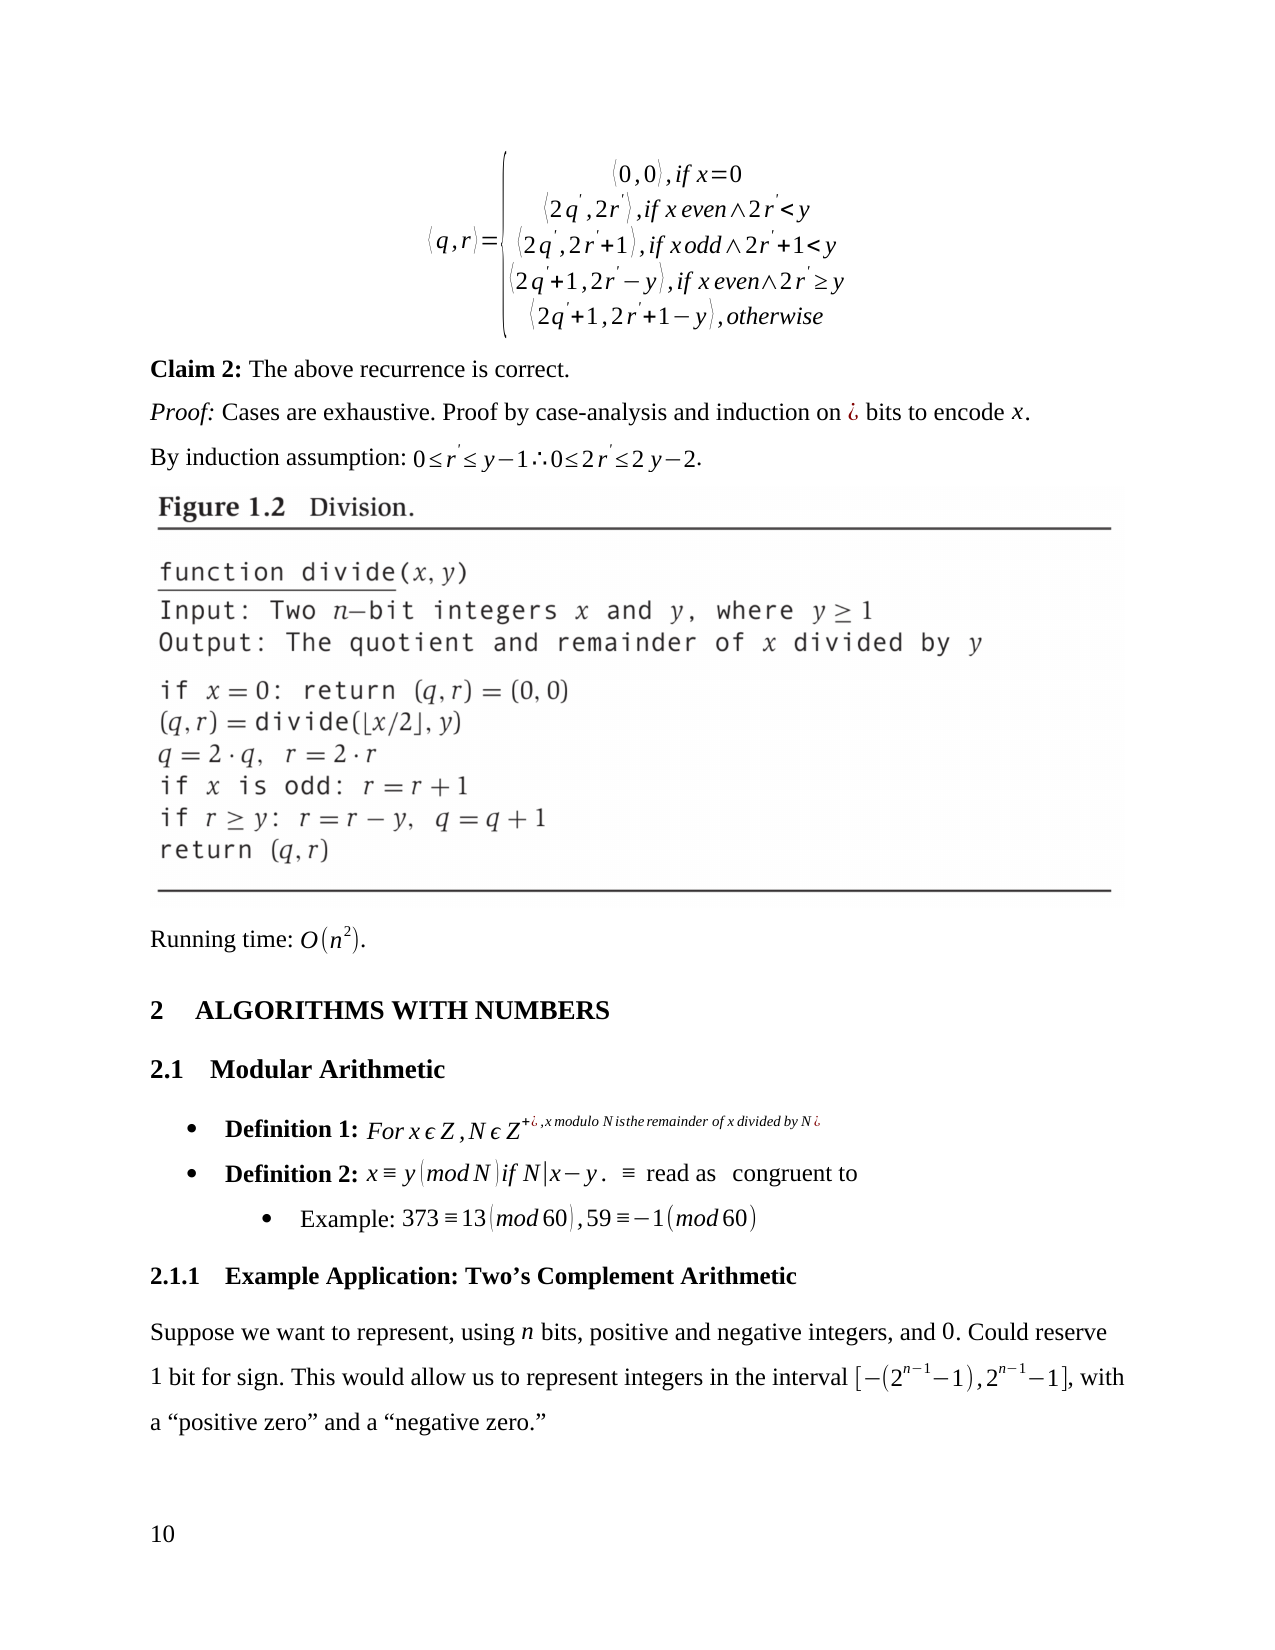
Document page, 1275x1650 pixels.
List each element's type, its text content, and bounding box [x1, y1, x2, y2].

text Claim 2: The above recurrence is correct. [150, 354, 1125, 383]
list Example: [262, 1203, 1125, 1234]
subtitle Algorithms with Numbers [150, 994, 1125, 1026]
text Proof: Cases are exhaustive. Proof by case-analysis and induction on bits to encode . [150, 397, 1125, 426]
subtitle Modular Arithmetic [150, 1054, 1125, 1085]
text By induction assumption: . [150, 441, 1125, 472]
text Suppose we want to represent, using bits, positive and negative integers, and . Could reserve bit for sign. This would allow us to represent integers in the interval , with a “positive zero” and a “negative zero.” [150, 1317, 1125, 1436]
picture [150, 486, 1125, 908]
text Running time: . [150, 922, 1125, 955]
list Definition 1: [187, 1113, 1125, 1144]
subtitle Example Application: Two’s Complement Arithmetic [150, 1261, 1125, 1290]
list Definition 2: [187, 1158, 1125, 1189]
